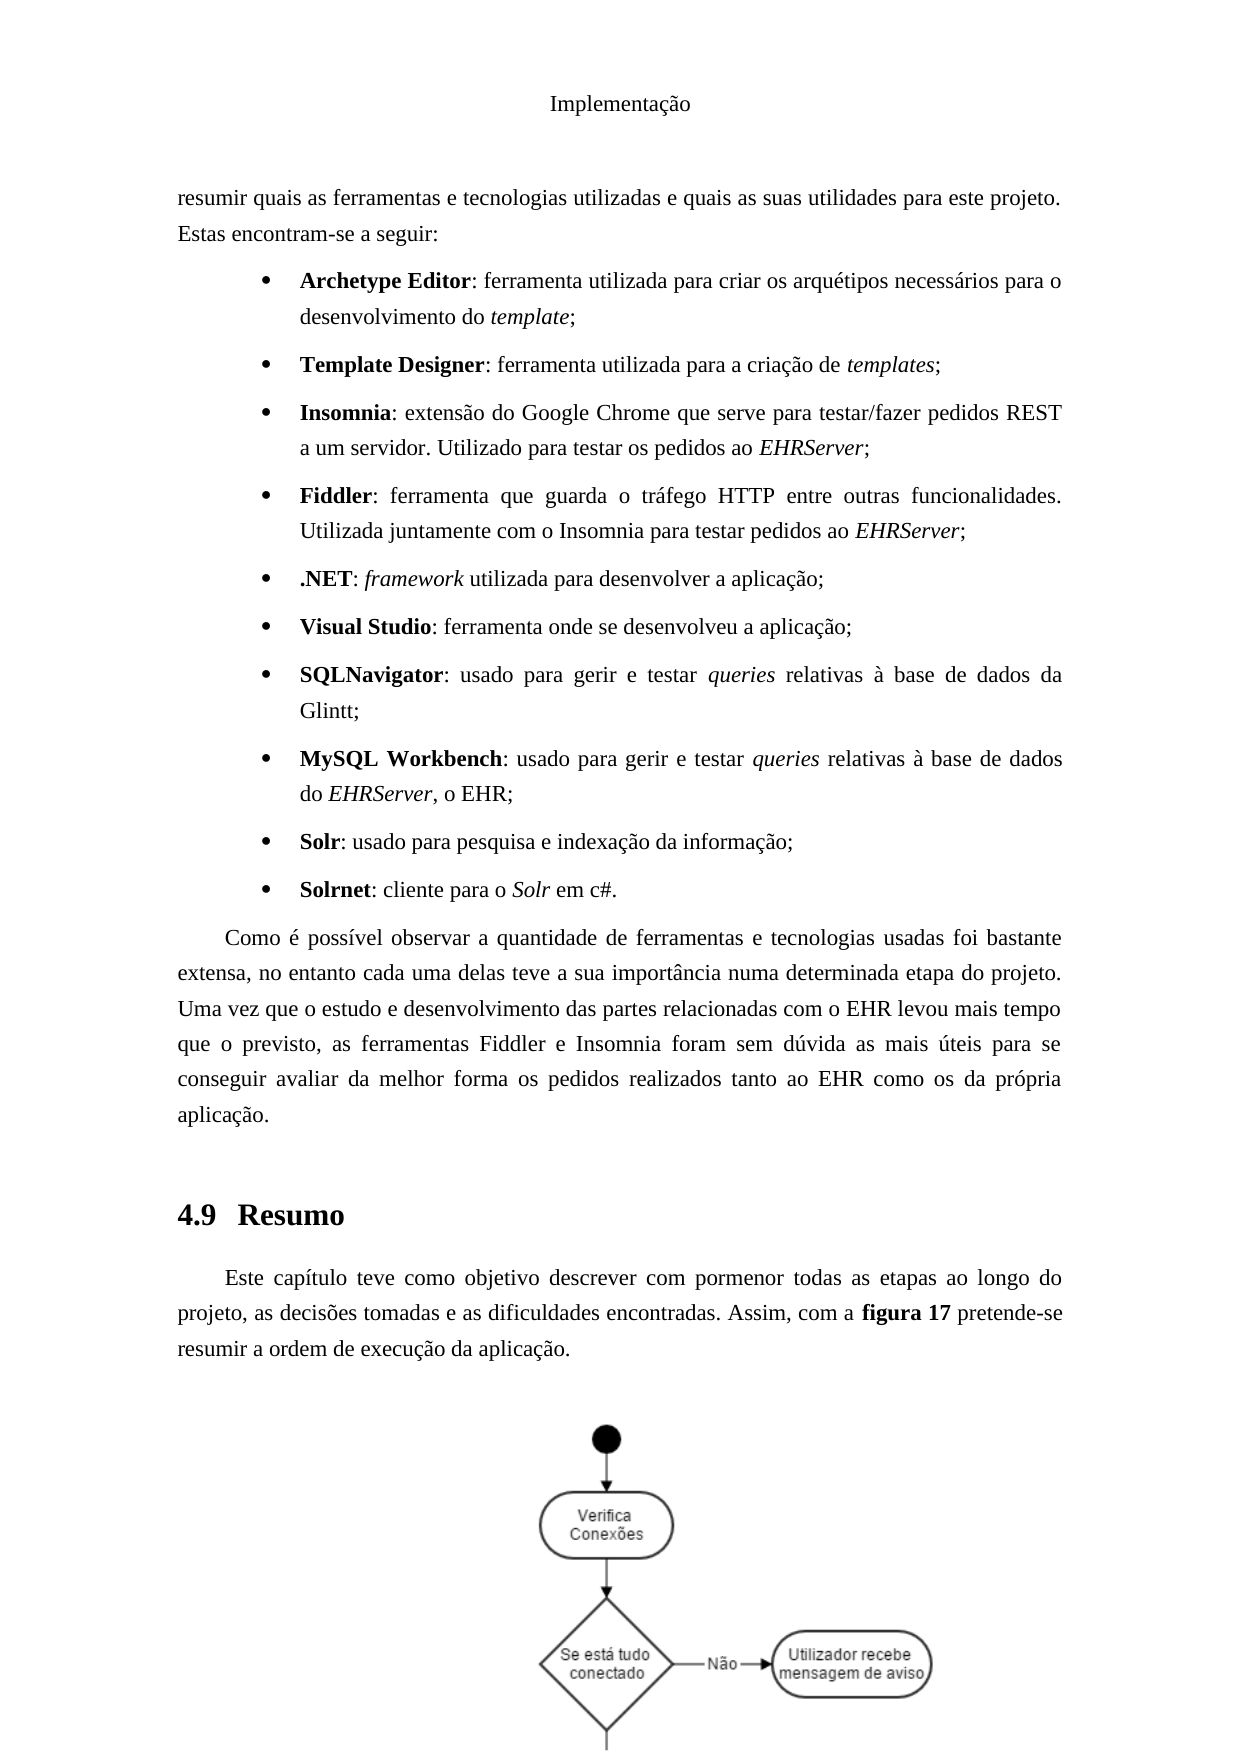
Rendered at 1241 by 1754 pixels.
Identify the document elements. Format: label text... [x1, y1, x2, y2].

picture [282, 1423, 958, 1754]
list Archetype Editor: ferramenta utilizada para criar os arquétipos necessários para o desenvolvimento do template; [262, 261, 1063, 331]
list Template Designer: ferramenta utilizada para a criação de templates; [262, 344, 1063, 379]
text Este capítulo teve como objetivo descrever com pormenor todas as etapas ao longo do projeto, as decisões tomadas e as dificuldades encontradas. Assim, com a figura 17 pretende-se resumir a ordem de execução da aplicação. [177, 1257, 1063, 1363]
list Fiddler: ferramenta que guarda o tráfego HTTP entre outras funcionalidades. Utilizada juntamente com o Insomnia para testar pedidos ao EHRServer; [262, 475, 1063, 546]
list MySQL Workbench: usado para gerir e testar queries relativas à base de dados do EHRServer, o EHR; [262, 738, 1063, 808]
list Solrnet: cliente para o Solr em c#. [262, 869, 1063, 904]
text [177, 177, 1063, 248]
text Como é possível observar a quantidade de ferramentas e tecnologias usadas foi bastante extensa, no entanto cada uma delas teve a sua importância numa determinada etapa do projeto. Uma vez que o estudo e desenvolvimento das partes relacionadas com o EHR levou mais tempo que o previsto, as ferramentas Fiddler e Insomnia foram sem dúvida as mais úteis para se conseguir avaliar da melhor forma os pedidos realizados tanto ao EHR como os da própria aplicação. [177, 917, 1063, 1129]
list SQLNavigator: usado para gerir e testar queries relativas à base de dados da Glintt; [262, 654, 1063, 725]
list Visual Studio: ferramenta onde se desenvolveu a aplicação; [262, 606, 1063, 642]
list .NET: framework utilizada para desenvolver a aplicação; [262, 558, 1063, 594]
list Solr: usado para pesquisa e indexação da informação; [262, 821, 1063, 856]
list Insomnia: extensão do Google Chrome que serve para testar/fazer pedidos REST a um servidor. Utilizado para testar os pedidos ao EHRServer; [262, 392, 1063, 463]
subtitle Resumo [177, 1196, 1063, 1232]
